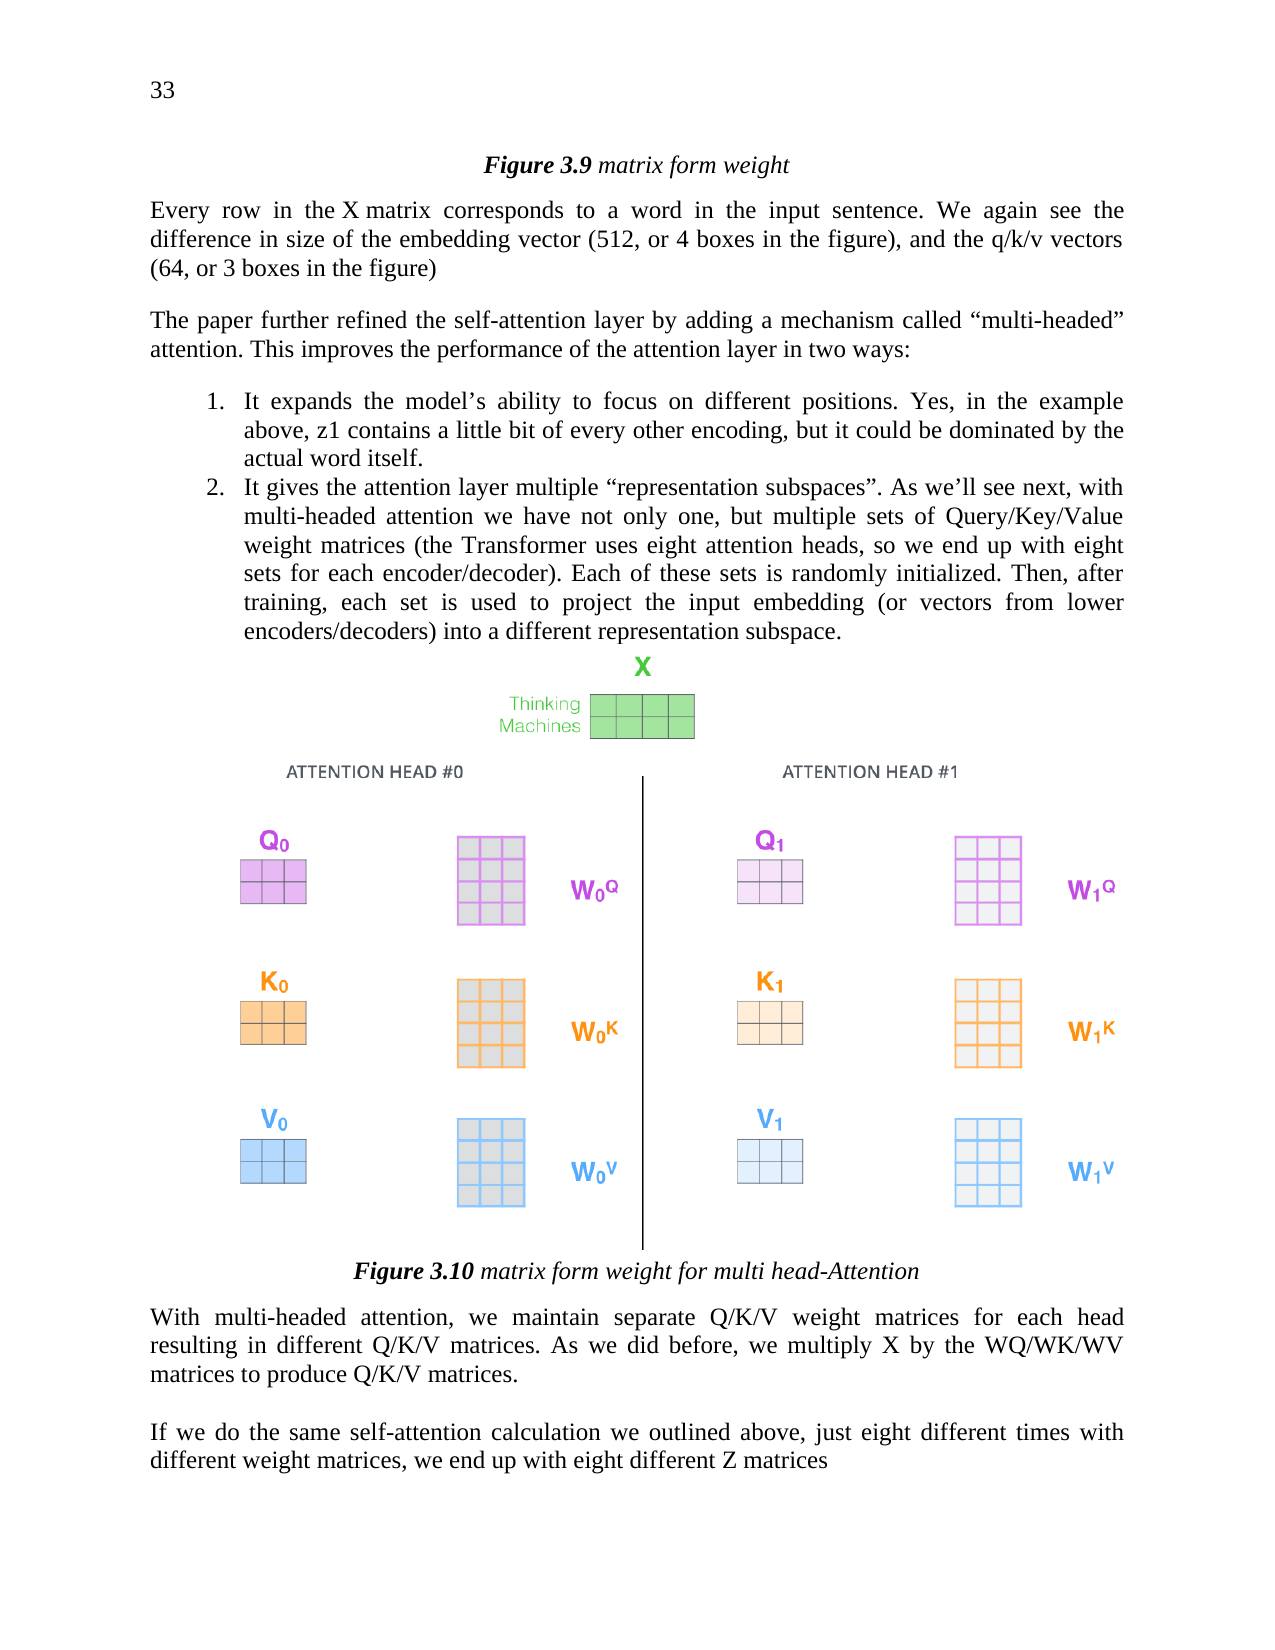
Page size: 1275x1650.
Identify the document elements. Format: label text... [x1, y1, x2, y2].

text If we do the same self-attention calculation we outlined above, just eight different times with different weight matrices, we end up with eight different Z matrices [150, 1388, 1125, 1474]
picture [150, 644, 1185, 1257]
list It expands the model’s ability to focus on different positions. Yes, in the example above, z1 contains a little bit of every other encoding, but it could be dominated by the actual word itself. [206, 386, 1125, 472]
text Every row in the X matrix corresponds to a word in the input sentence. We again see the difference in size of the embedding vector (512, or 4 boxes in the figure), and the q/k/v vectors (64, or 3 boxes in the figure) [150, 195, 1125, 282]
text Figure 3.9 matrix form weight [150, 150, 1125, 179]
text The paper further refined the self-attention layer by adding a mechanism called “multi-headed” attention. This improves the performance of the attention layer in two ways: [150, 305, 1125, 363]
list It gives the attention layer multiple “representation subspaces”. As we’ll see next, with multi-headed attention we have not only one, but multiple sets of Query/Key/Value weight matrices (the Transformer uses eight attention heads, so we end up with eight sets for each encoder/decoder). Each of these sets is randomly initialized. Then, after training, each set is used to project the input embedding (or vectors from lower encoders/decoders) into a different representation subspace. [206, 472, 1125, 644]
text With multi-headed attention, we maintain separate Q/K/V weight matrices for each head resulting in different Q/K/V matrices. As we did before, we multiply X by the WQ/WK/WV matrices to produce Q/K/V matrices. [150, 1302, 1125, 1388]
text Figure 3.10 matrix form weight for multi head-Attention [150, 1257, 1125, 1285]
